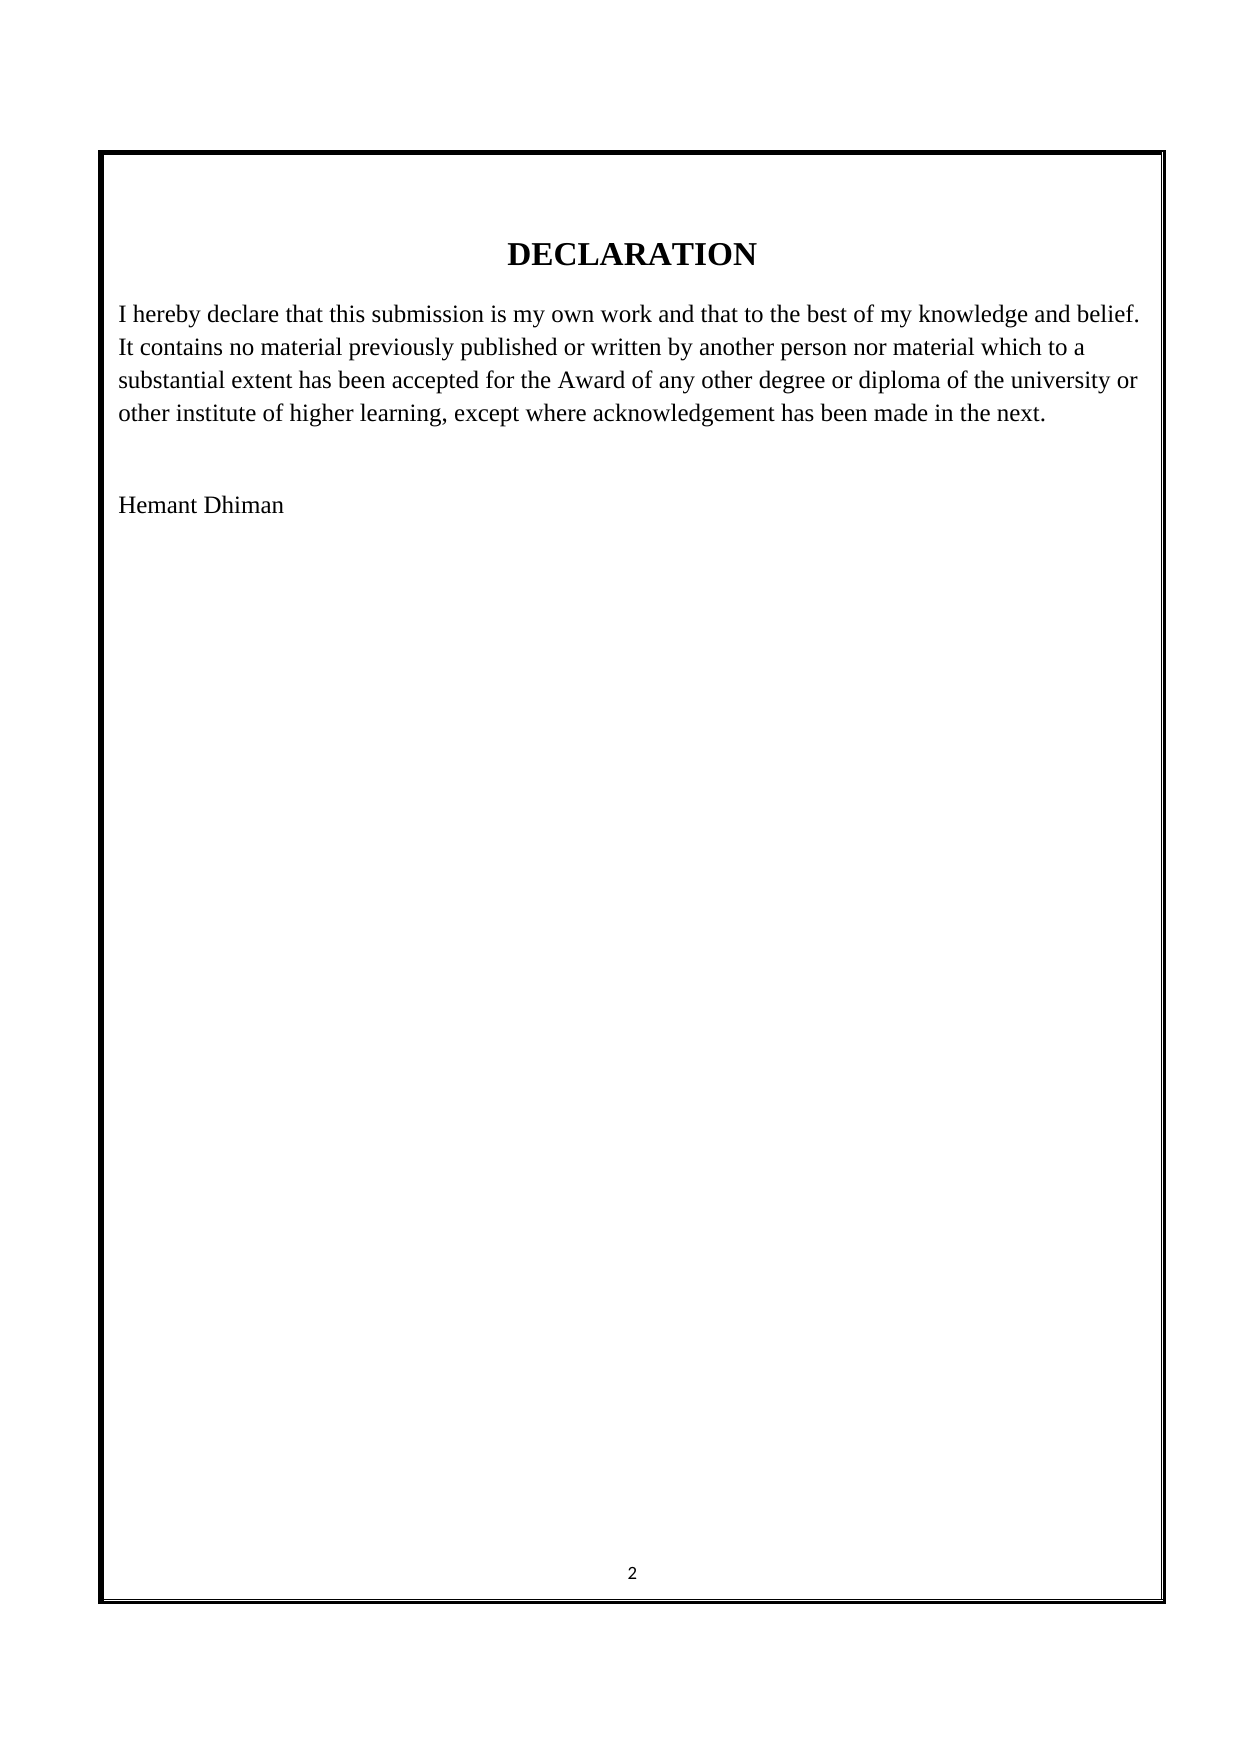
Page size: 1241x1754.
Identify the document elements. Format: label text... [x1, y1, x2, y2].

text Hemant Dhiman [118, 490, 1146, 519]
text DECLARATION [118, 234, 1146, 273]
text I hereby declare that this submission is my own work and that to the best of my knowledge and belief. It contains no material previously published or written by another person nor material which to a substantial extent has been accepted for the Award of any other degree or diploma of the university or other institute of higher learning, except where acknowledgement has been made in the next. [118, 299, 1146, 427]
